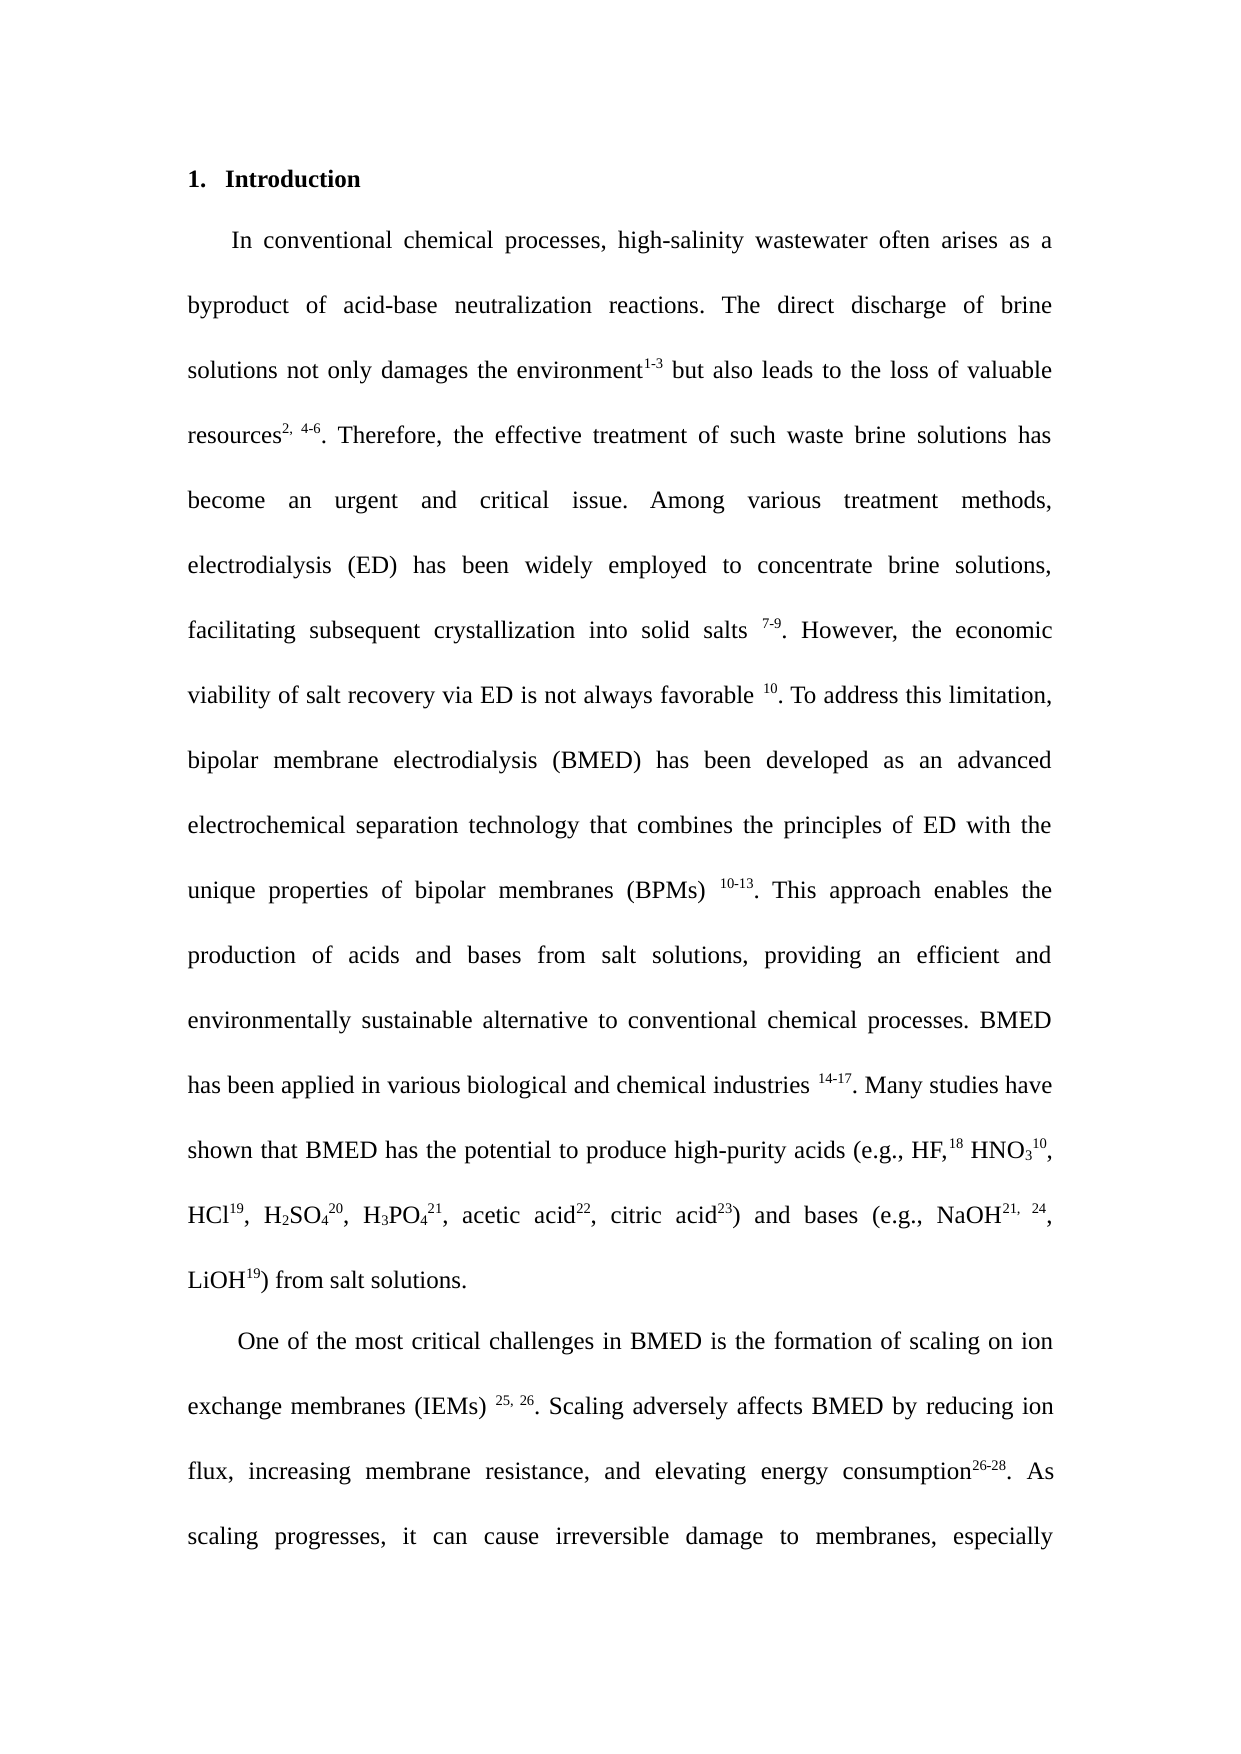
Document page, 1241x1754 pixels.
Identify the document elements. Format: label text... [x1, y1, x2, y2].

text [187, 1324, 1054, 1552]
text In conventional chemical processes, high-salinity wastewater often arises as a byproduct of acid-base neutralization reactions. The direct discharge of brine solutions not only damages the environment1-3 but also leads to the loss of valuable resources2, 4-6. Therefore, the effective treatment of such waste brine solutions has become an urgent and critical issue. Among various treatment methods, electrodialysis (ED) has been widely employed to concentrate brine solutions, facilitating subsequent crystallization into solid salts 7-9. However, the economic viability of salt recovery via ED is not always favorable 10. To address this limitation, bipolar membrane electrodialysis (BMED) has been developed as an advanced electrochemical separation technology that combines the principles of ED with the unique properties of bipolar membranes (BPMs) 10-13. This approach enables the production of acids and bases from salt solutions, providing an efficient and environmentally sustainable alternative to conventional chemical processes. BMED has been applied in various biological and chemical industries 14-17. Many studies have shown that BMED has the potential to produce high-purity acids (e.g., HF,18 HNO310, HCl19, H2SO420, H3PO421, acetic acid22, citric acid23) and bases (e.g., NaOH21, 24, LiOH19) from salt solutions. [187, 223, 1053, 1296]
list Introduction [187, 162, 1053, 194]
